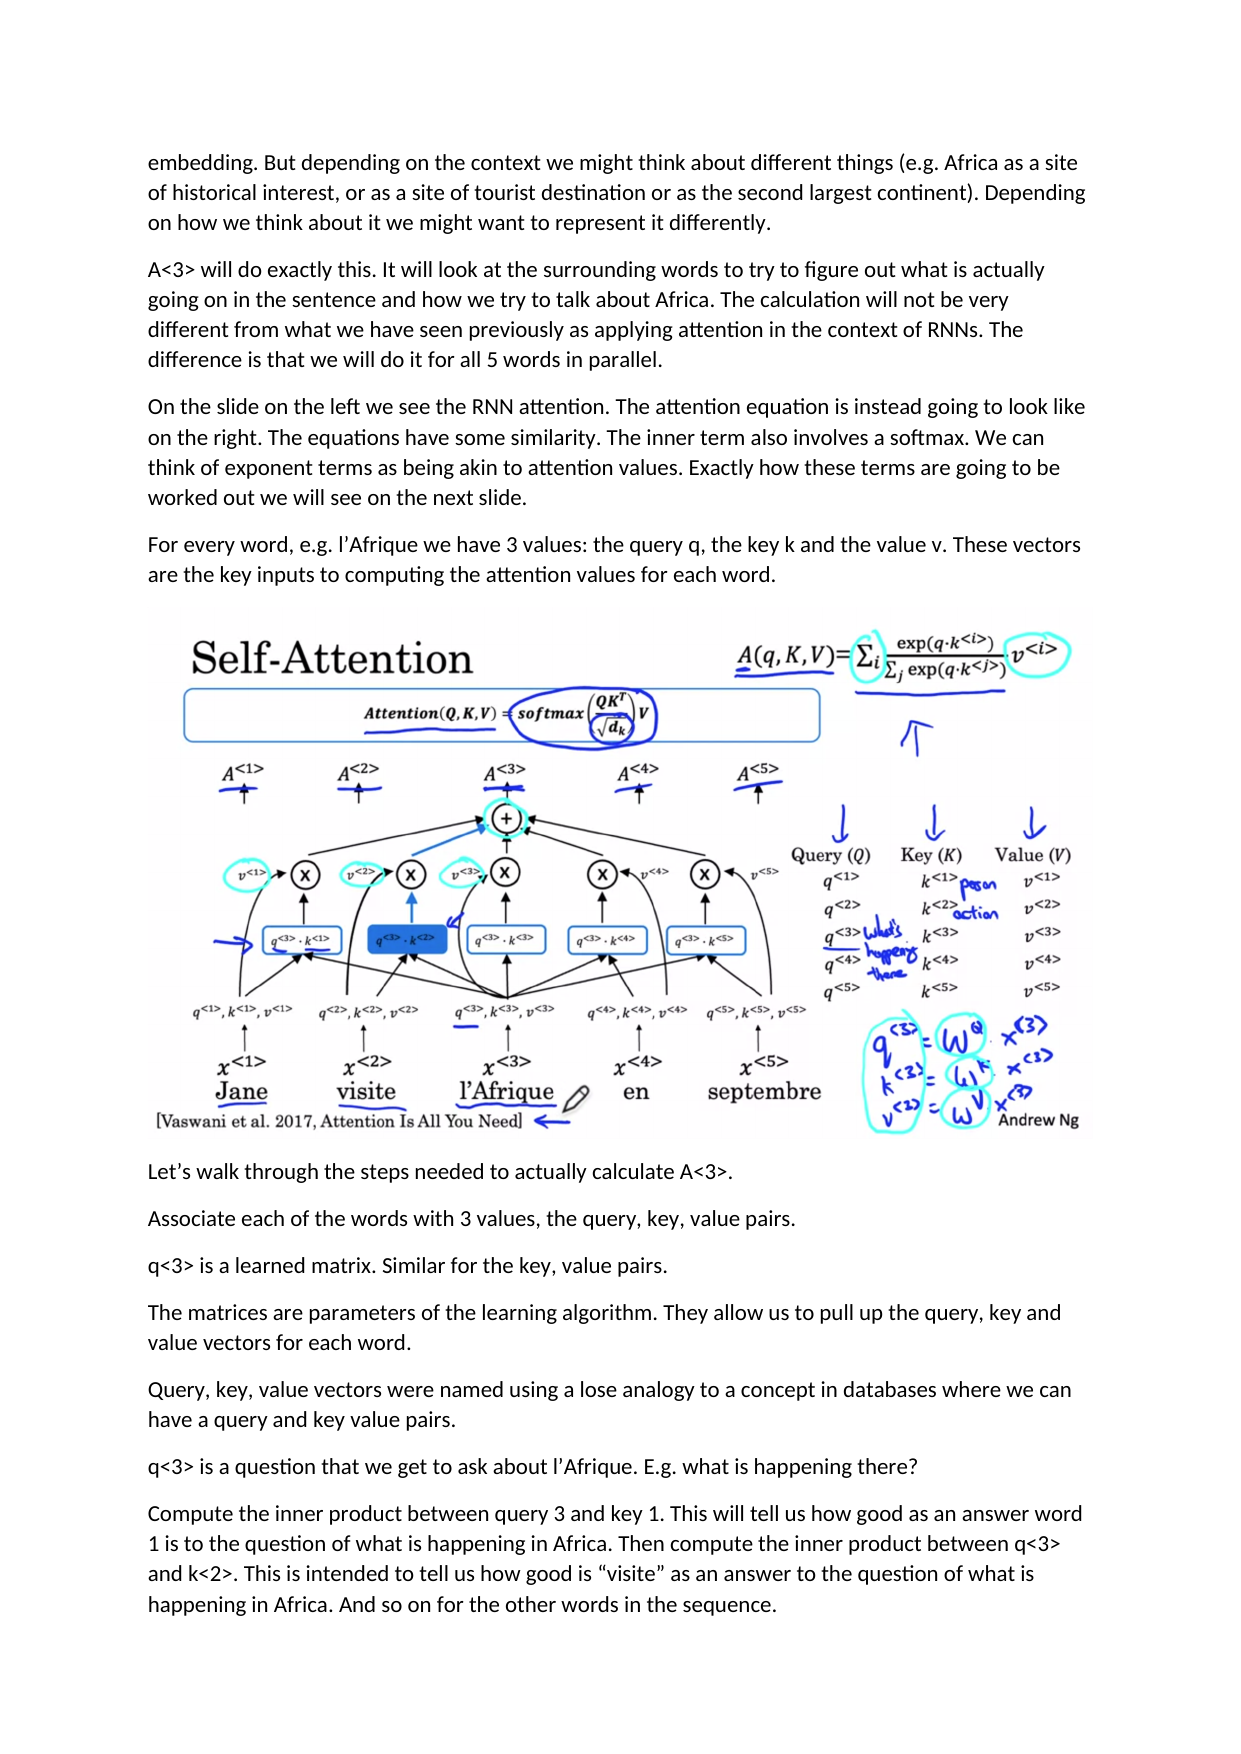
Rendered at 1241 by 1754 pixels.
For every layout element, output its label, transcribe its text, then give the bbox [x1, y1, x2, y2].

text Let’s walk through the steps needed to actually calculate A<3>. [148, 1157, 1093, 1185]
text Associate each of the words with 3 values, the query, key, value pairs. [148, 1204, 1093, 1232]
text For every word, e.g. l’Afrique we have 3 values: the query q, the key k and the value v. These vectors are the key inputs to computing the attention values for each word. [148, 530, 1093, 588]
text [148, 148, 1093, 236]
text Compute the inner product between query 3 and key 1. This will tell us how good as an answer word 1 is to the question of what is happening in Africa. Then compute the inner product between q<3> and k<2>. This is intended to tell us how good is “visite” as an answer to the question of what is happening in Africa. And so on for the other words in the sequence. [148, 1499, 1093, 1618]
picture [147, 607, 1093, 1139]
text q<3> is a learned matrix. Similar for the key, value pairs. [148, 1251, 1093, 1279]
text The matrices are parameters of the learning algorithm. They allow us to pull up the query, key and value vectors for each word. [148, 1298, 1093, 1356]
text A<3> will do exactly this. It will look at the surrounding words to try to figure out what is actually going on in the sentence and how we try to talk about Africa. The calculation will not be very different from what we have seen previously as applying attention in the context of RNNs. The difference is that we will do it for all 5 words in parallel. [148, 255, 1093, 373]
text Query, key, value vectors were named using a lose analogy to a concept in databases where we can have a query and key value pairs. [148, 1375, 1093, 1433]
text On the slide on the left we see the RNN attention. The attention equation is instead going to look like on the right. The equations have some similarity. The inner term also involves a softmax. We can think of exponent terms as being akin to attention values. Exactly how these terms are going to be worked out we will see on the next slide. [148, 392, 1093, 511]
text q<3> is a question that we get to ask about l’Afrique. E.g. what is happening there? [148, 1452, 1093, 1480]
